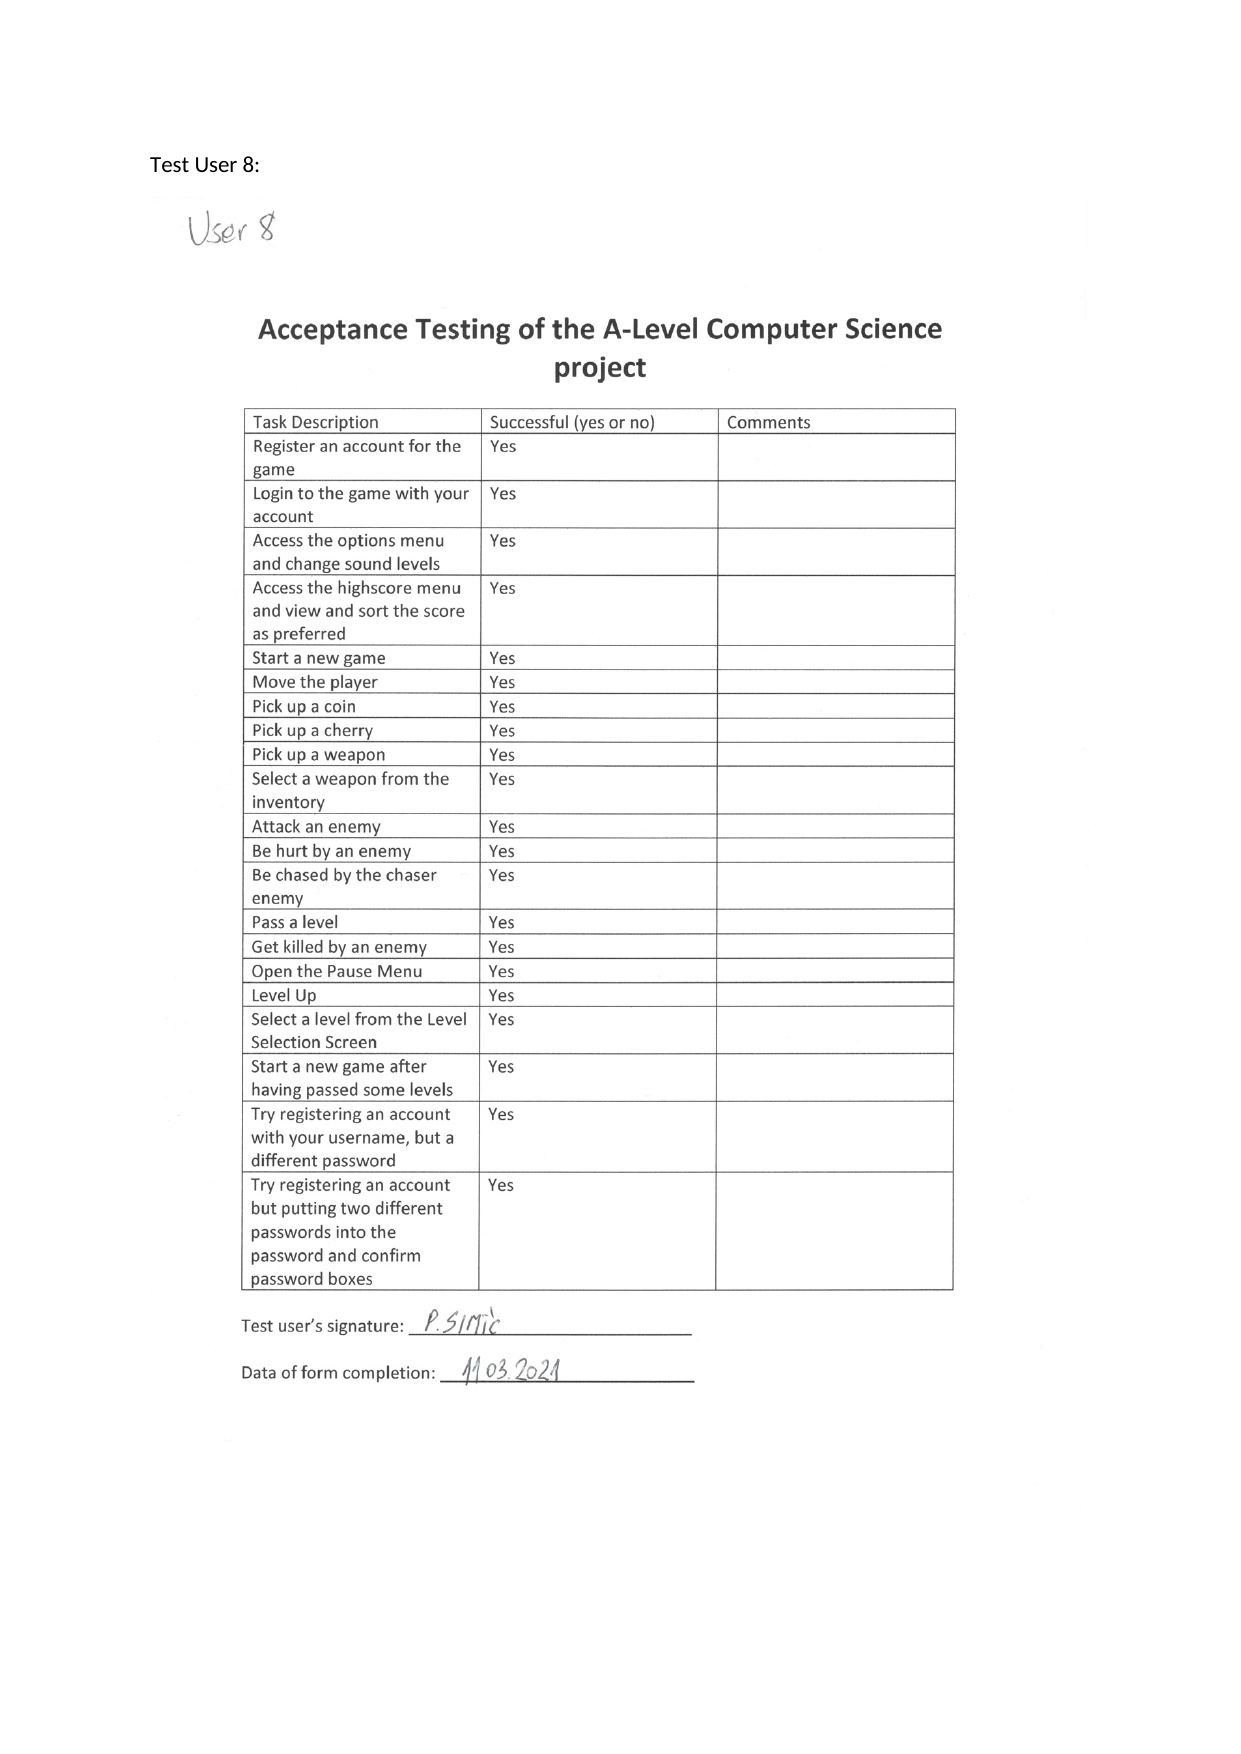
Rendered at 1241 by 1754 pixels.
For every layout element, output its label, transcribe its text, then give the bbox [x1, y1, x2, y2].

text Test User 8: [150, 150, 1090, 178]
picture [150, 196, 1091, 1525]
